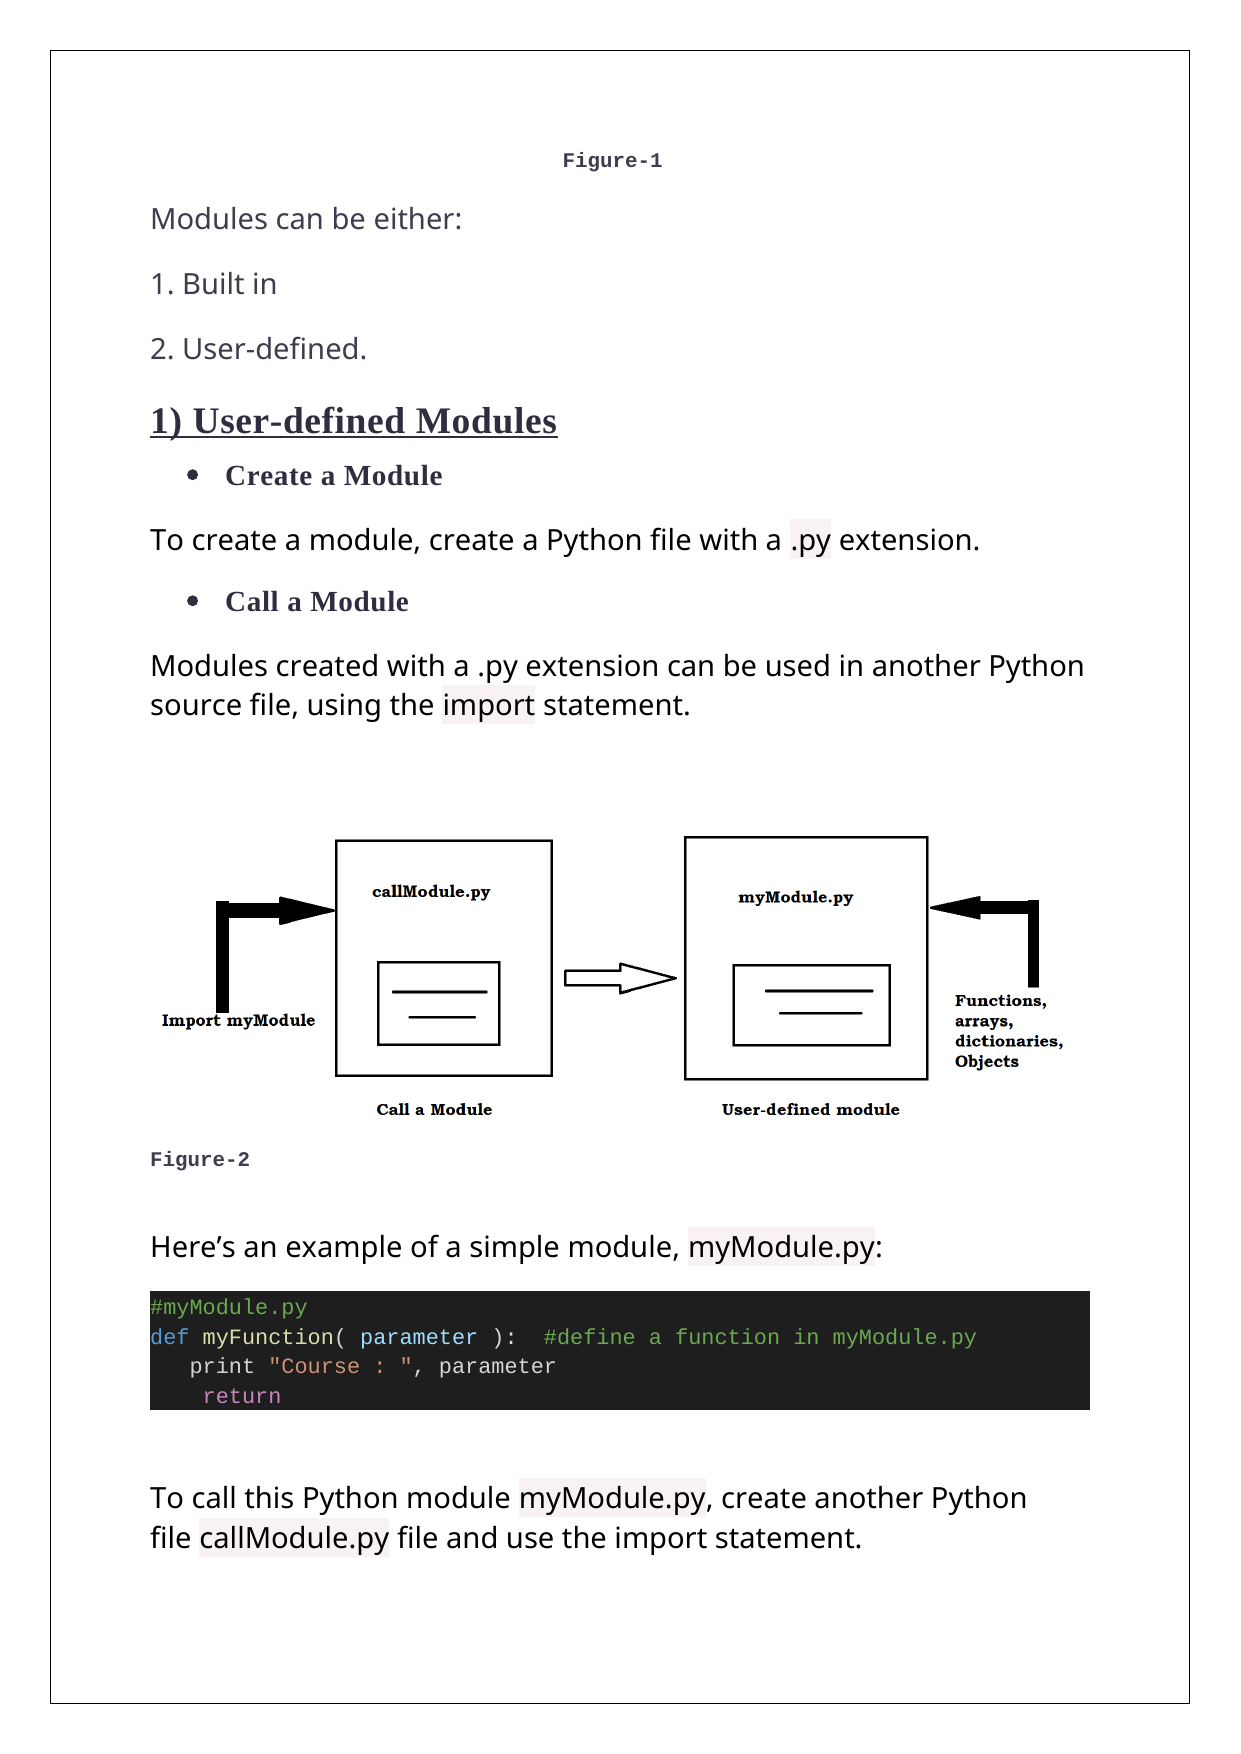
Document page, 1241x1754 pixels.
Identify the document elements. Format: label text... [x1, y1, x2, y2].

text 2. User-defined. [150, 328, 1090, 368]
text #myModule.py [150, 1291, 1090, 1321]
text Modules created with a .py extension can be used in another Python source file, using the import statement. [150, 645, 1090, 724]
text return [150, 1380, 1090, 1410]
subtitle 1) User-defined Modules [150, 399, 1090, 442]
text Here’s an example of a simple module, myModule.py: [875, 1227, 1090, 1266]
text 1. Built in [150, 263, 1090, 303]
text print "Course : ", parameter [150, 1351, 1090, 1380]
text Here’s an example of a simple module, myModule.py: [150, 1227, 688, 1266]
text To call this Python module myModule.py, create another Python file callModule.py file and use the import statement. [150, 1478, 1090, 1557]
subtitle Call a Module [187, 584, 1090, 617]
text Figure-1 [150, 150, 1090, 174]
text def myFunction( parameter ): #define a function in myModule.py [150, 1321, 1090, 1351]
subtitle Create a Module [187, 458, 1090, 491]
text Modules can be either: [150, 199, 1090, 238]
text To create a module, create a Python file with a .py extension. [150, 519, 790, 559]
text To create a module, create a Python file with a .py extension. [831, 519, 1090, 559]
picture [150, 813, 1070, 1150]
